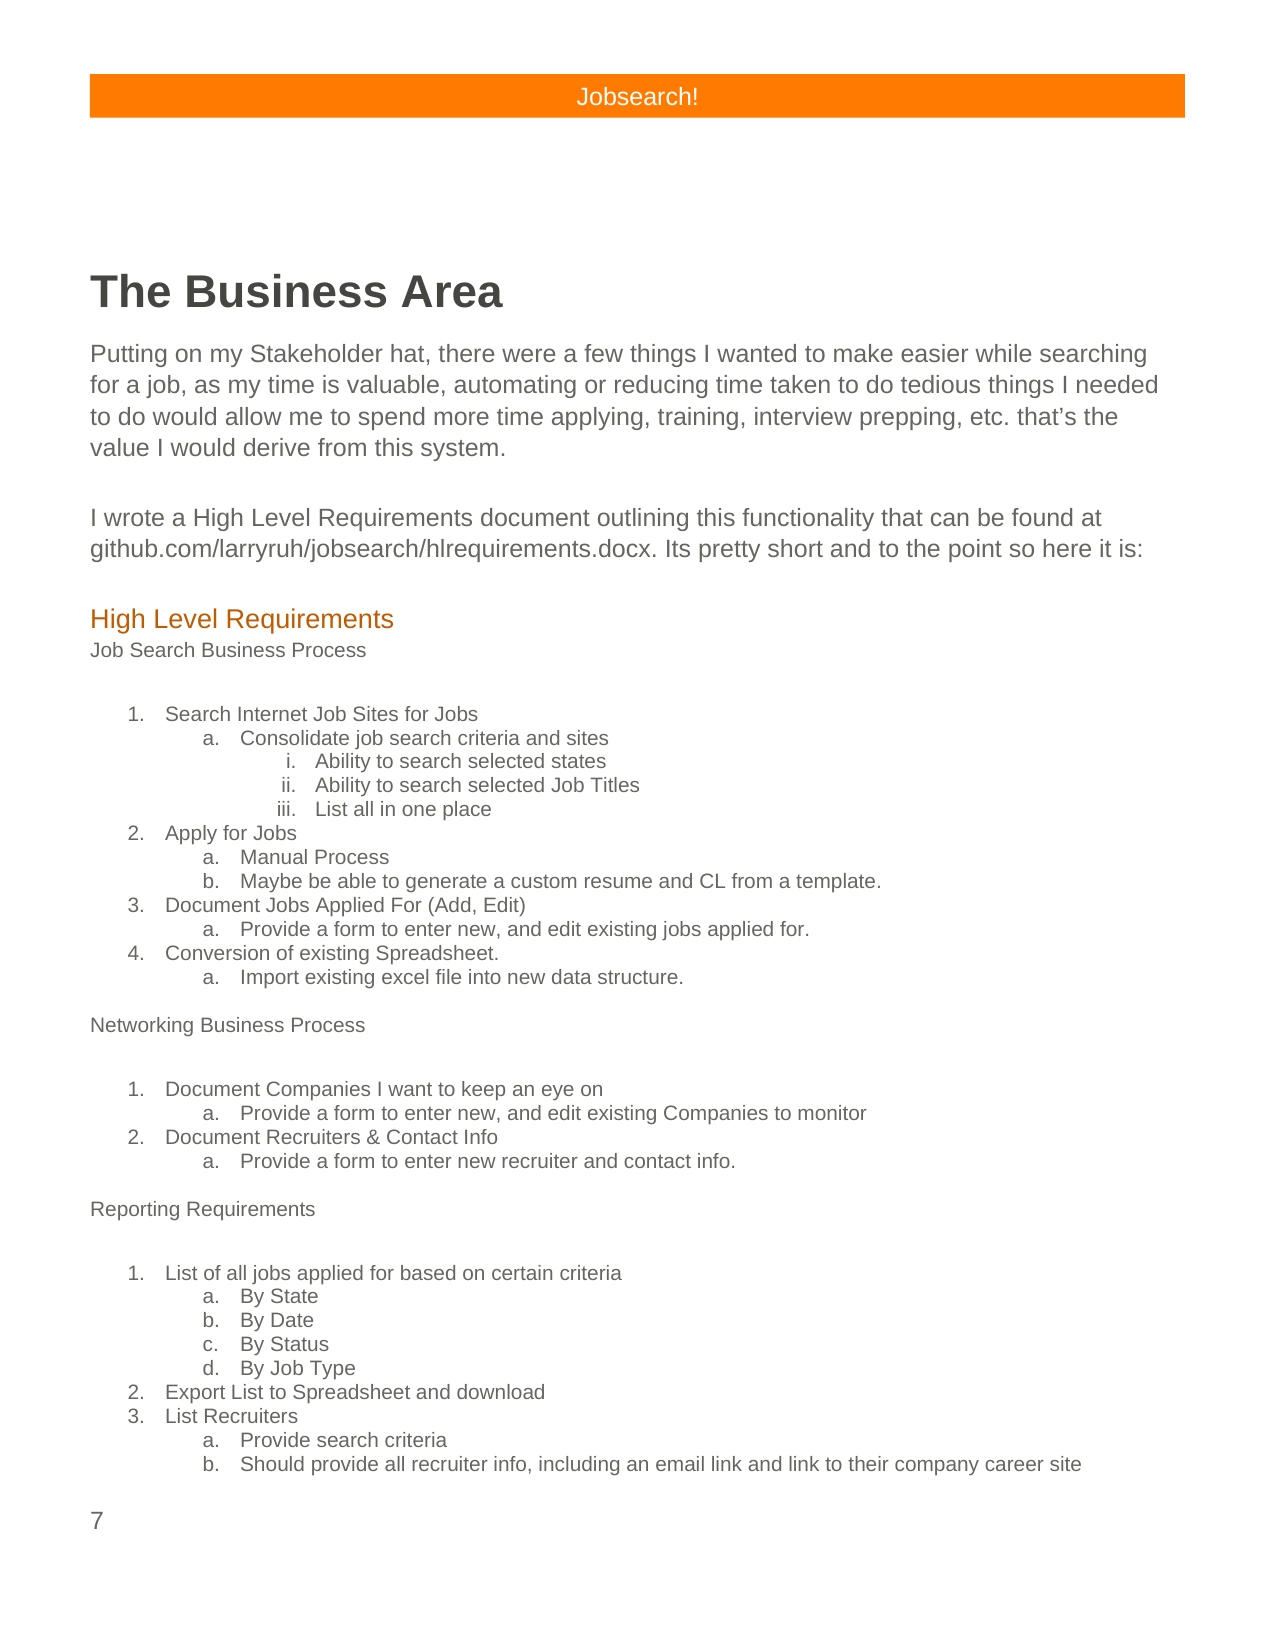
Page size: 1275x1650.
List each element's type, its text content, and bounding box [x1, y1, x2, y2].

text I wrote a High Level Requirements document outlining this functionality that can be found at github.com/larryruh/jobsearch/hlrequirements.docx. Its pretty short and to the point so here it is: [90, 502, 1185, 563]
list Document Jobs Applied For (Add, Edit) [127, 893, 1185, 917]
list By Job Type [202, 1356, 1185, 1380]
list Search Internet Job Sites for Jobs [127, 701, 1185, 725]
text Reporting Requirements [90, 1196, 1185, 1220]
list Should provide all recruiter info, including an email link and link to their company career site [202, 1452, 1185, 1476]
list List Recruiters [127, 1404, 1185, 1428]
list Maybe be able to generate a custom resume and CL from a template. [202, 869, 1185, 893]
list List of all jobs applied for based on certain criteria [127, 1260, 1185, 1284]
list Provide a form to enter new, and edit existing jobs applied for. [202, 917, 1185, 941]
list Export List to Spreadsheet and download [127, 1380, 1185, 1404]
list Provide a form to enter new, and edit existing Companies to monitor [202, 1101, 1185, 1124]
list Consolidate job search criteria and sites [202, 725, 1185, 749]
list Document Companies I want to keep an eye on [127, 1077, 1185, 1101]
subtitle High Level Requirements [90, 603, 1185, 634]
subtitle The Business Area [90, 264, 1185, 317]
list By State [202, 1284, 1185, 1308]
list By Date [202, 1308, 1185, 1332]
list Apply for Jobs [127, 821, 1185, 845]
list By Status [202, 1332, 1185, 1356]
list Document Recruiters & Contact Info [127, 1124, 1185, 1148]
list Ability to search selected Job Titles [296, 773, 1185, 797]
text Networking Business Process [90, 1013, 1185, 1037]
text Job Search Business Process [90, 637, 1185, 661]
list Import existing excel file into new data structure. [202, 965, 1185, 989]
text Putting on my Stakeholder hat, there were a few things I wanted to make easier while searching for a job, as my time is valuable, automating or reducing time taken to do tedious things I needed to do would allow me to spend more time applying, training, interview prepping, etc. that’s the value I would derive from this system. [90, 339, 1185, 462]
list Provide search criteria [202, 1428, 1185, 1452]
list Ability to search selected states [296, 749, 1185, 773]
list Manual Process [202, 845, 1185, 869]
list List all in one place [296, 797, 1185, 821]
list Provide a form to enter new recruiter and contact info. [202, 1148, 1185, 1172]
list Conversion of existing Spreadsheet. [127, 941, 1185, 965]
